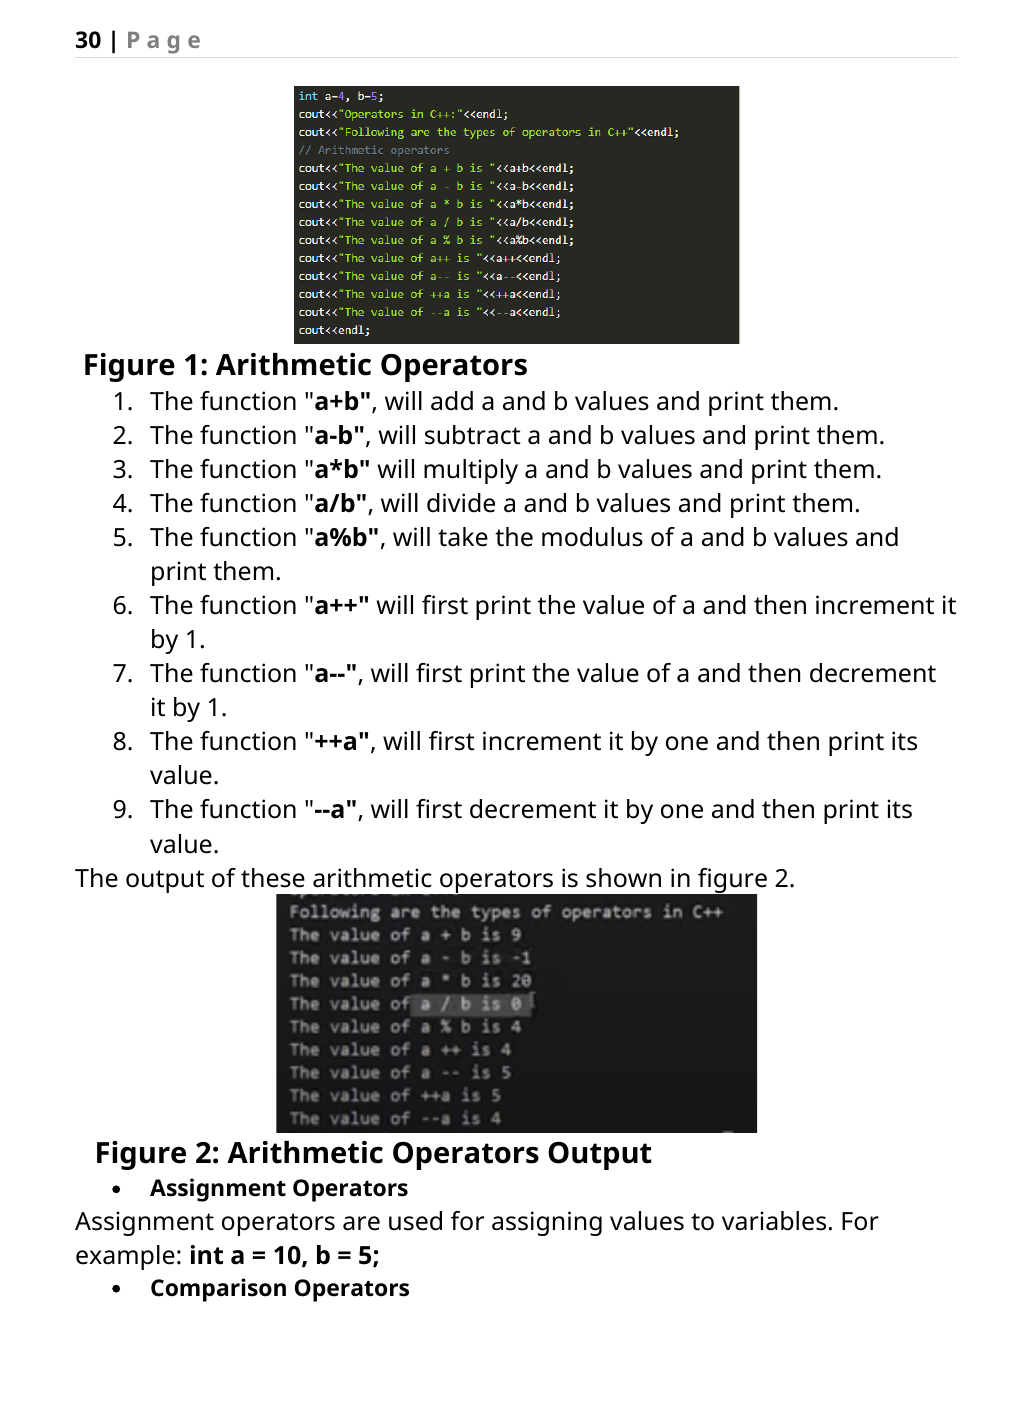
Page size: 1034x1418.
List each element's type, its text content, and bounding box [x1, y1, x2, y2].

text Figure 1: Arithmetic Operators [75, 344, 958, 383]
text Assignment operators are used for assigning values to variables. For example: int a = 10, b = 5; [75, 1203, 958, 1271]
list The function "a+b", will add a and b values and print them. [112, 383, 958, 417]
picture [294, 86, 740, 344]
text The output of these arithmetic operators is shown in figure 2. [75, 860, 958, 894]
list The function "a*b" will multiply a and b values and print them. [112, 452, 958, 486]
picture [276, 894, 758, 1133]
subtitle Assignment Operators [112, 1172, 958, 1203]
text Figure 2: Arithmetic Operators Output [75, 1132, 958, 1172]
list The function "a-b", will subtract a and b values and print them. [112, 417, 958, 452]
list The function "a--", will first print the value of a and then decrement it by 1. [112, 656, 958, 724]
list The function "a/b", will divide a and b values and print them. [112, 486, 958, 520]
list The function "++a", will first increment it by one and then print its value. [112, 724, 958, 792]
subtitle Comparison Operators [112, 1271, 958, 1303]
list The function "--a", will first decrement it by one and then print its value. [112, 792, 958, 860]
list The function "a++" will first print the value of a and then increment it by 1. [112, 588, 958, 656]
list The function "a%b", will take the modulus of a and b values and print them. [112, 520, 958, 588]
